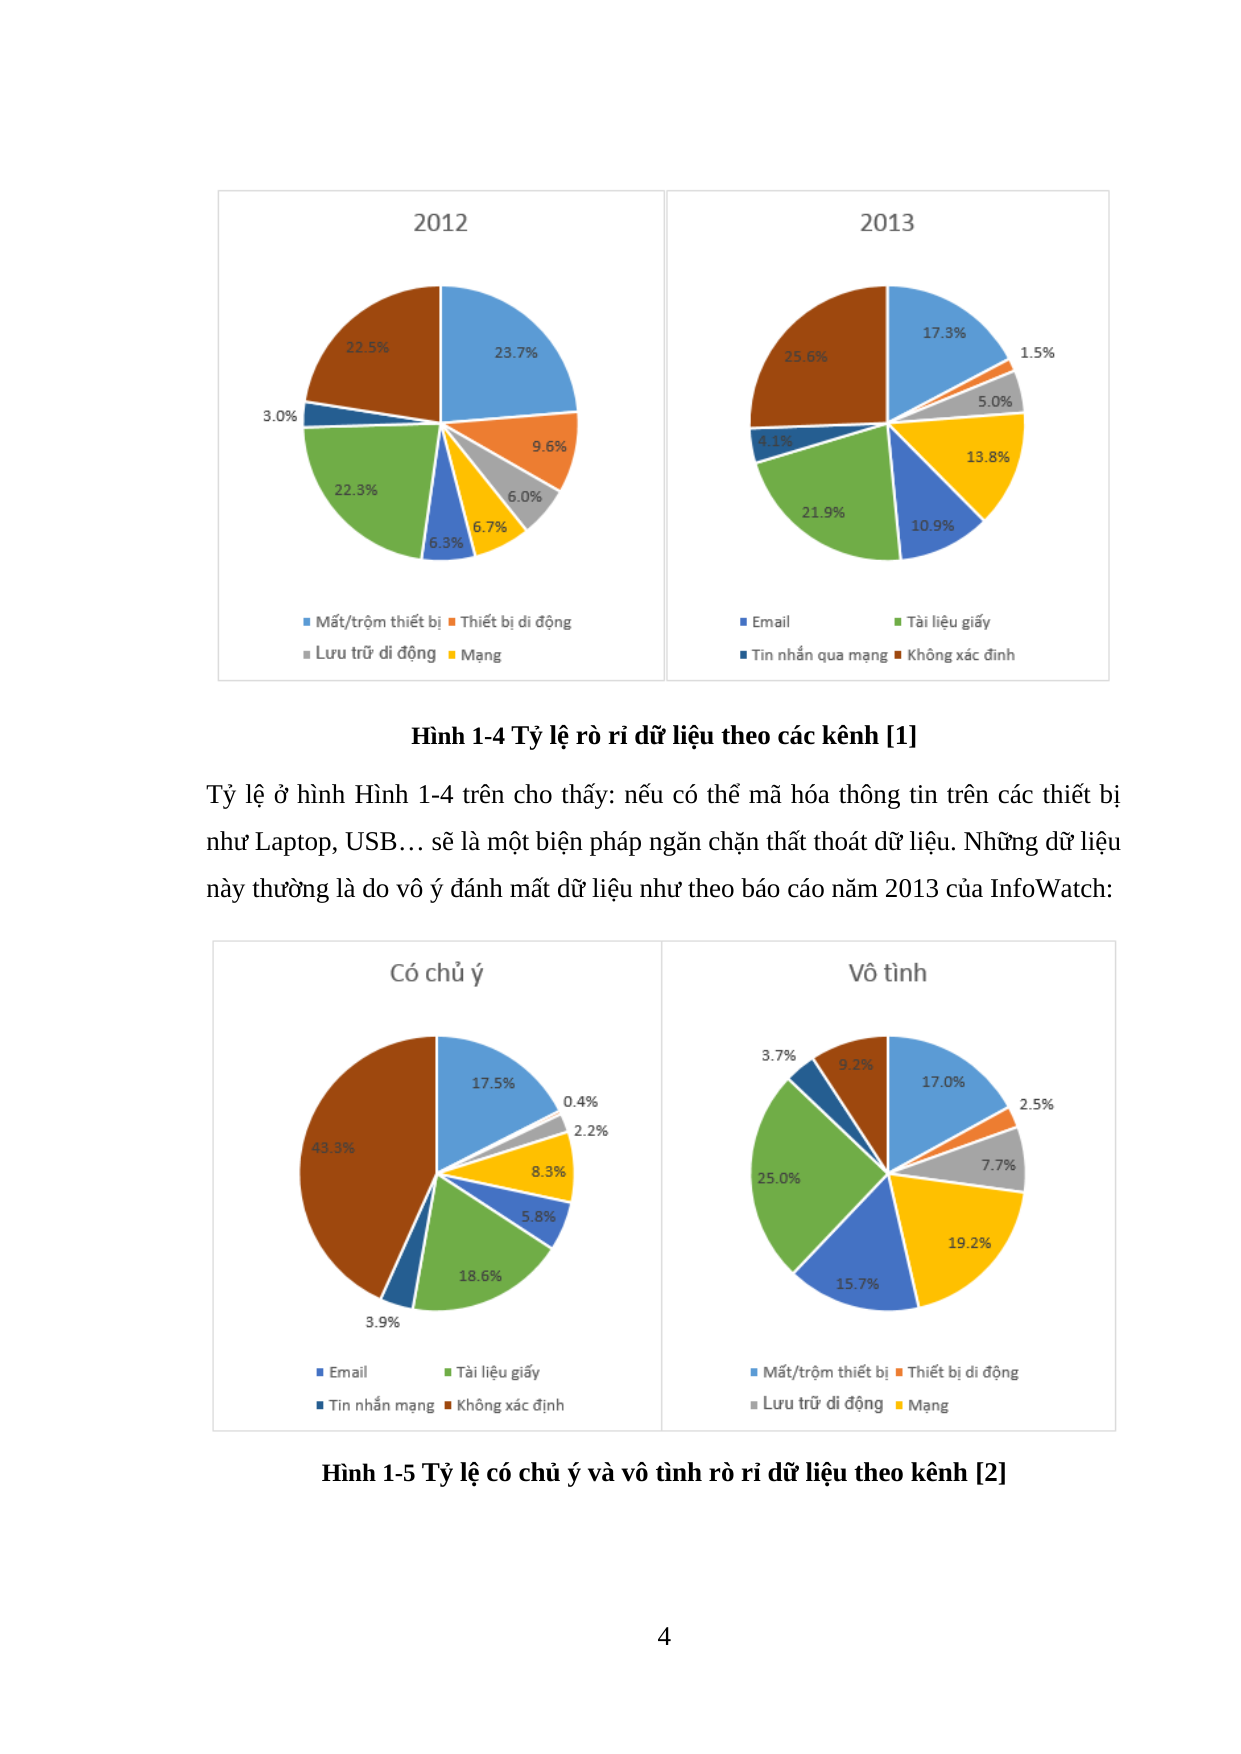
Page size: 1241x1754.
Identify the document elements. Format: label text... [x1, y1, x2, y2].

text Tỷ lệ ở hình Hình 1-4 trên cho thấy: nếu có thể mã hóa thông tin trên các thiết bị như Laptop, USB… sẽ là một biện pháp ngăn chặn thất thoát dữ liệu. Những dữ liệu này thường là do vô ý đánh mất dữ liệu như theo báo cáo năm 2013 của InfoWatch: [206, 778, 1122, 903]
picture [206, 177, 1123, 692]
picture [206, 930, 1123, 1441]
text Hình 1-4 Tỷ lệ rò rỉ dữ liệu theo các kênh [1] [206, 719, 1122, 750]
text Hình 1-5 Tỷ lệ có chủ ý và vô tình rò rỉ dữ liệu theo kênh [206, 1441, 1122, 1487]
